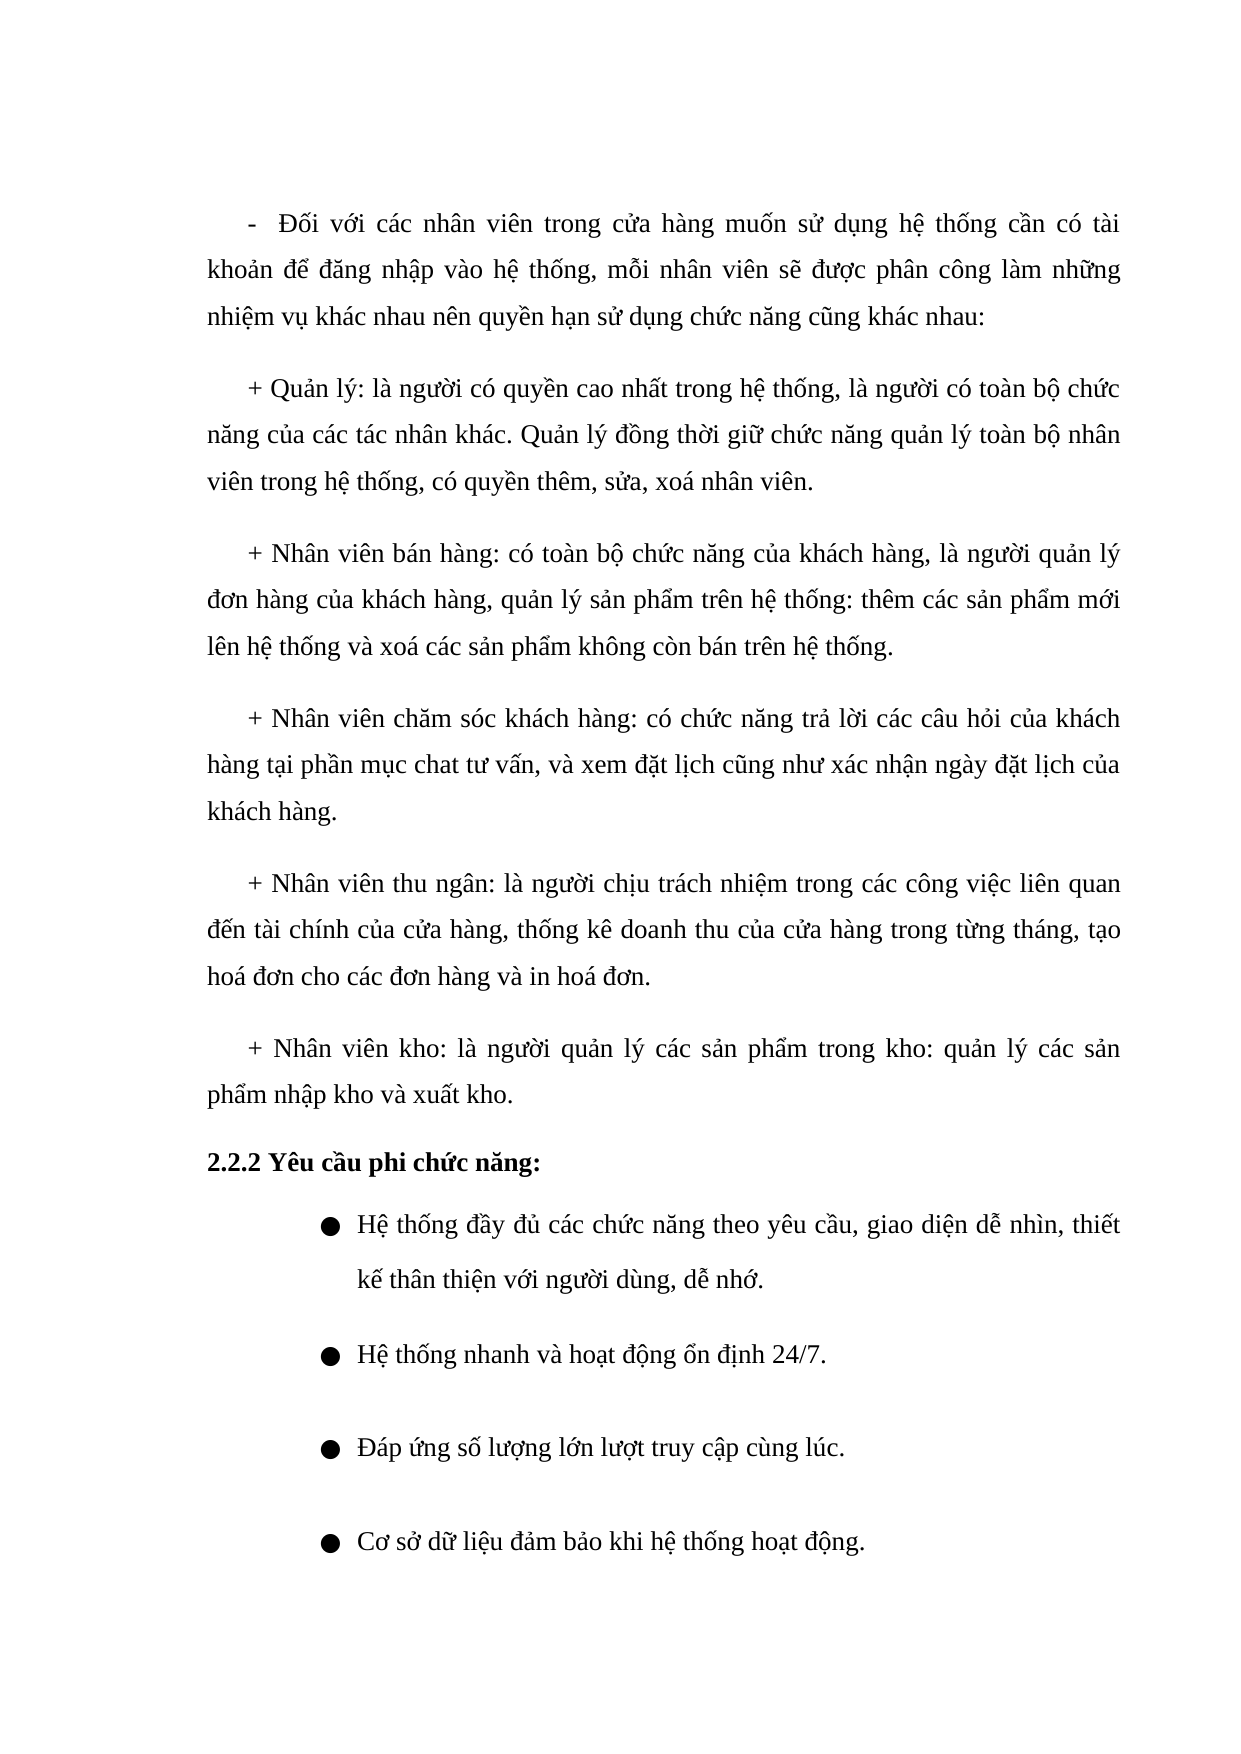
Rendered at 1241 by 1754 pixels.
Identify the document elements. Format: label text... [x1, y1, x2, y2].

text + Quản lý: là người có quyền cao nhất trong hệ thống, là người có toàn bộ chức năng của các tác nhân khác. Quản lý đồng thời giữ chức năng quản lý toàn bộ nhân viên trong hệ thống, có quyền thêm, sửa, xoá nhân viên. [207, 372, 1122, 496]
subtitle 2.2.2 Yêu cầu phi chức năng: [207, 1146, 1122, 1177]
text + Nhân viên chăm sóc khách hàng: có chức năng trả lời các câu hỏi của khách hàng tại phần mục chat tư vấn, và xem đặt lịch cũng như xác nhận ngày đặt lịch của khách hàng. [207, 702, 1122, 826]
text + Nhân viên thu ngân: là người chịu trách nhiệm trong các công việc liên quan đến tài chính của cửa hàng, thống kê doanh thu của cửa hàng trong từng tháng, tạo hoá đơn cho các đơn hàng và in hoá đơn. [207, 867, 1122, 991]
list Hệ thống đầy đủ các chức năng theo yêu cầu, giao diện dễ nhìn, thiết kế thân thiện với người dùng, dễ nhớ. [319, 1196, 1122, 1294]
list Hệ thống nhanh và hoạt động ổn định 24/7. [319, 1326, 1122, 1377]
text - Đối với các nhân viên trong cửa hàng muốn sử dụng hệ thống cần có tài khoản để đăng nhập vào hệ thống, mỗi nhân viên sẽ được phân công làm những nhiệm vụ khác nhau nên quyền hạn sử dụng chức năng cũng khác nhau: [207, 207, 1122, 331]
list Đáp ứng số lượng lớn lượt truy cập cùng lúc. [319, 1420, 1122, 1471]
text + Nhân viên bán hàng: có toàn bộ chức năng của khách hàng, là người quản lý đơn hàng của khách hàng, quản lý sản phẩm trên hệ thống: thêm các sản phẩm mới lên hệ thống và xoá các sản phẩm không còn bán trên hệ thống. [207, 537, 1122, 661]
text + Nhân viên kho: là người quản lý các sản phẩm trong kho: quản lý các sản phẩm nhập kho và xuất kho. [207, 1032, 1122, 1109]
list Cơ sở dữ liệu đảm bảo khi hệ thống hoạt động. [319, 1513, 1122, 1564]
